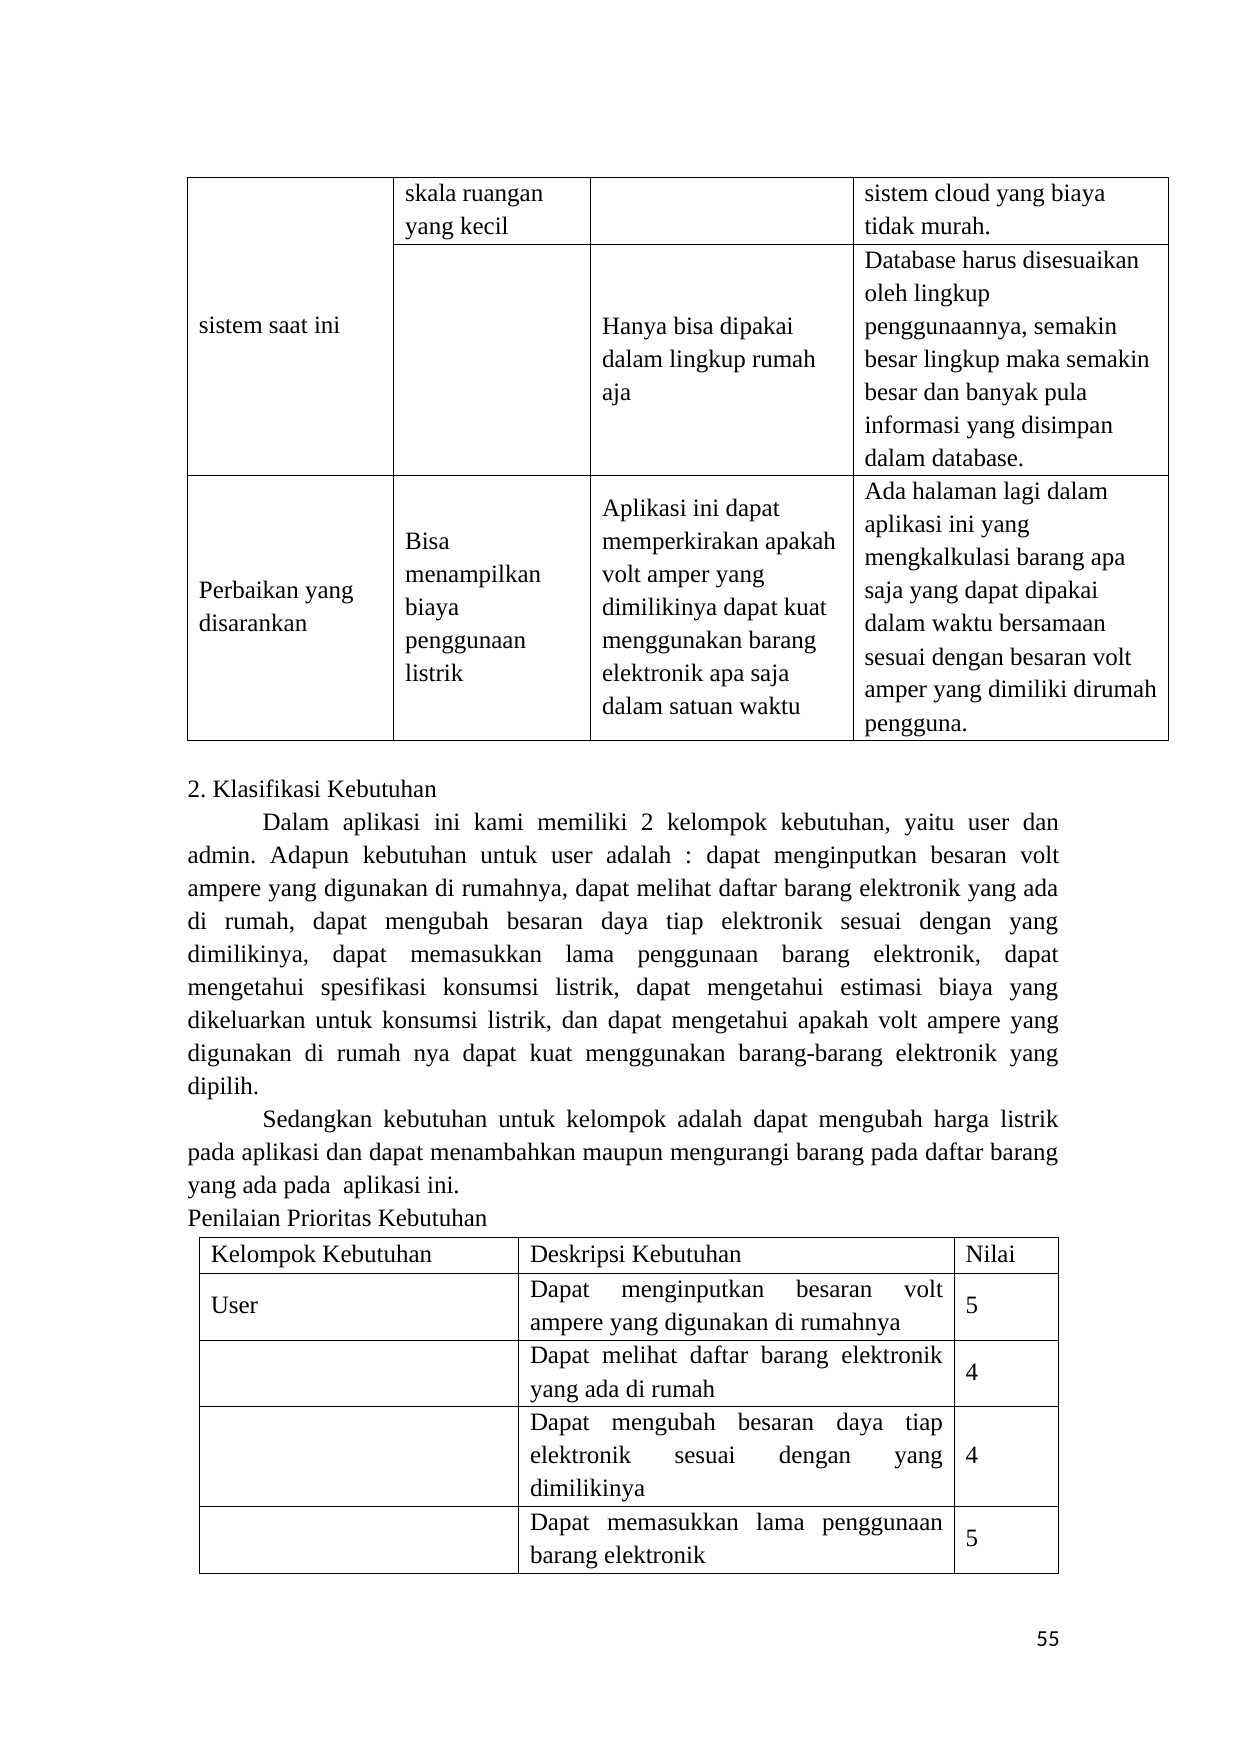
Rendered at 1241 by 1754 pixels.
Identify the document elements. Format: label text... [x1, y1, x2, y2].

table_cell Perbaikan yang disarankan [188, 476, 393, 740]
table_header Kelompok Kebutuhan [200, 1238, 518, 1273]
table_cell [854, 178, 1168, 244]
text Sedangkan kebutuhan untuk kelompok adalah dapat mengubah harga listrik pada aplikasi dan dapat menambahkan maupun mengurangi barang pada daftar barang yang ada pada aplikasi ini. [187, 1104, 1059, 1199]
table_cell Bisa menampilkan biaya penggunaan listrik [394, 476, 590, 740]
text Dalam aplikasi ini kami memiliki 2 kelompok kebutuhan, yaitu user dan admin. Adapun kebutuhan untuk user adalah : dapat menginputkan besaran volt ampere yang digunakan di rumahnya, dapat melihat daftar barang elektronik yang ada di rumah, dapat mengubah besaran daya tiap elektronik sesuai dengan yang dimilikinya, dapat memasukkan lama penggunaan barang elektronik, dapat mengetahui spesifikasi konsumsi listrik, dapat mengetahui estimasi biaya yang dikeluarkan untuk konsumsi listrik, dan dapat mengetahui apakah volt ampere yang digunakan di rumah nya dapat kuat menggunakan barang-barang elektronik yang dipilih. [187, 807, 1059, 1100]
table_cell Dapat mengubah besaran daya tiap elektronik sesuai dengan yang dimilikinya [519, 1407, 954, 1506]
table_header Nilai [955, 1238, 1058, 1273]
table_cell Dapat memasukkan lama penggunaan barang elektronik [519, 1507, 954, 1573]
table_cell 5 [955, 1507, 1058, 1573]
table_cell Dapat menginputkan besaran volt ampere yang digunakan di rumahnya [519, 1274, 954, 1339]
table_cell [200, 1407, 518, 1506]
table_cell [394, 245, 590, 475]
table_cell Hanya bisa dipakai dalam lingkup rumah aja [591, 245, 853, 475]
table_cell 4 [955, 1407, 1058, 1506]
table_cell [200, 1507, 518, 1573]
table_cell Ada halaman lagi dalam aplikasi ini yang mengkalkulasi barang apa saja yang dapat dipakai dalam waktu bersamaan sesuai dengan besaran volt amper yang dimiliki dirumah pengguna. [854, 476, 1168, 740]
table_header Deskripsi Kebutuhan [519, 1238, 954, 1273]
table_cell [591, 178, 853, 244]
table_cell Aplikasi ini dapat memperkirakan apakah volt amper yang dimilikinya dapat kuat menggunakan barang elektronik apa saja dalam satuan waktu [591, 476, 853, 740]
table_cell 5 [955, 1274, 1058, 1339]
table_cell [188, 178, 393, 475]
text 2. Klasifikasi Kebutuhan [187, 774, 1059, 803]
table_cell [200, 1341, 518, 1406]
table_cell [394, 178, 590, 244]
table_cell Dapat melihat daftar barang elektronik yang ada di rumah [519, 1341, 954, 1406]
text Penilaian Prioritas Kebutuhan [187, 1203, 1059, 1232]
table_cell 4 [955, 1341, 1058, 1406]
table_cell User [200, 1274, 518, 1339]
table_cell Database harus disesuaikan oleh lingkup penggunaannya, semakin besar lingkup maka semakin besar dan banyak pula informasi yang disimpan dalam database. [854, 245, 1168, 475]
